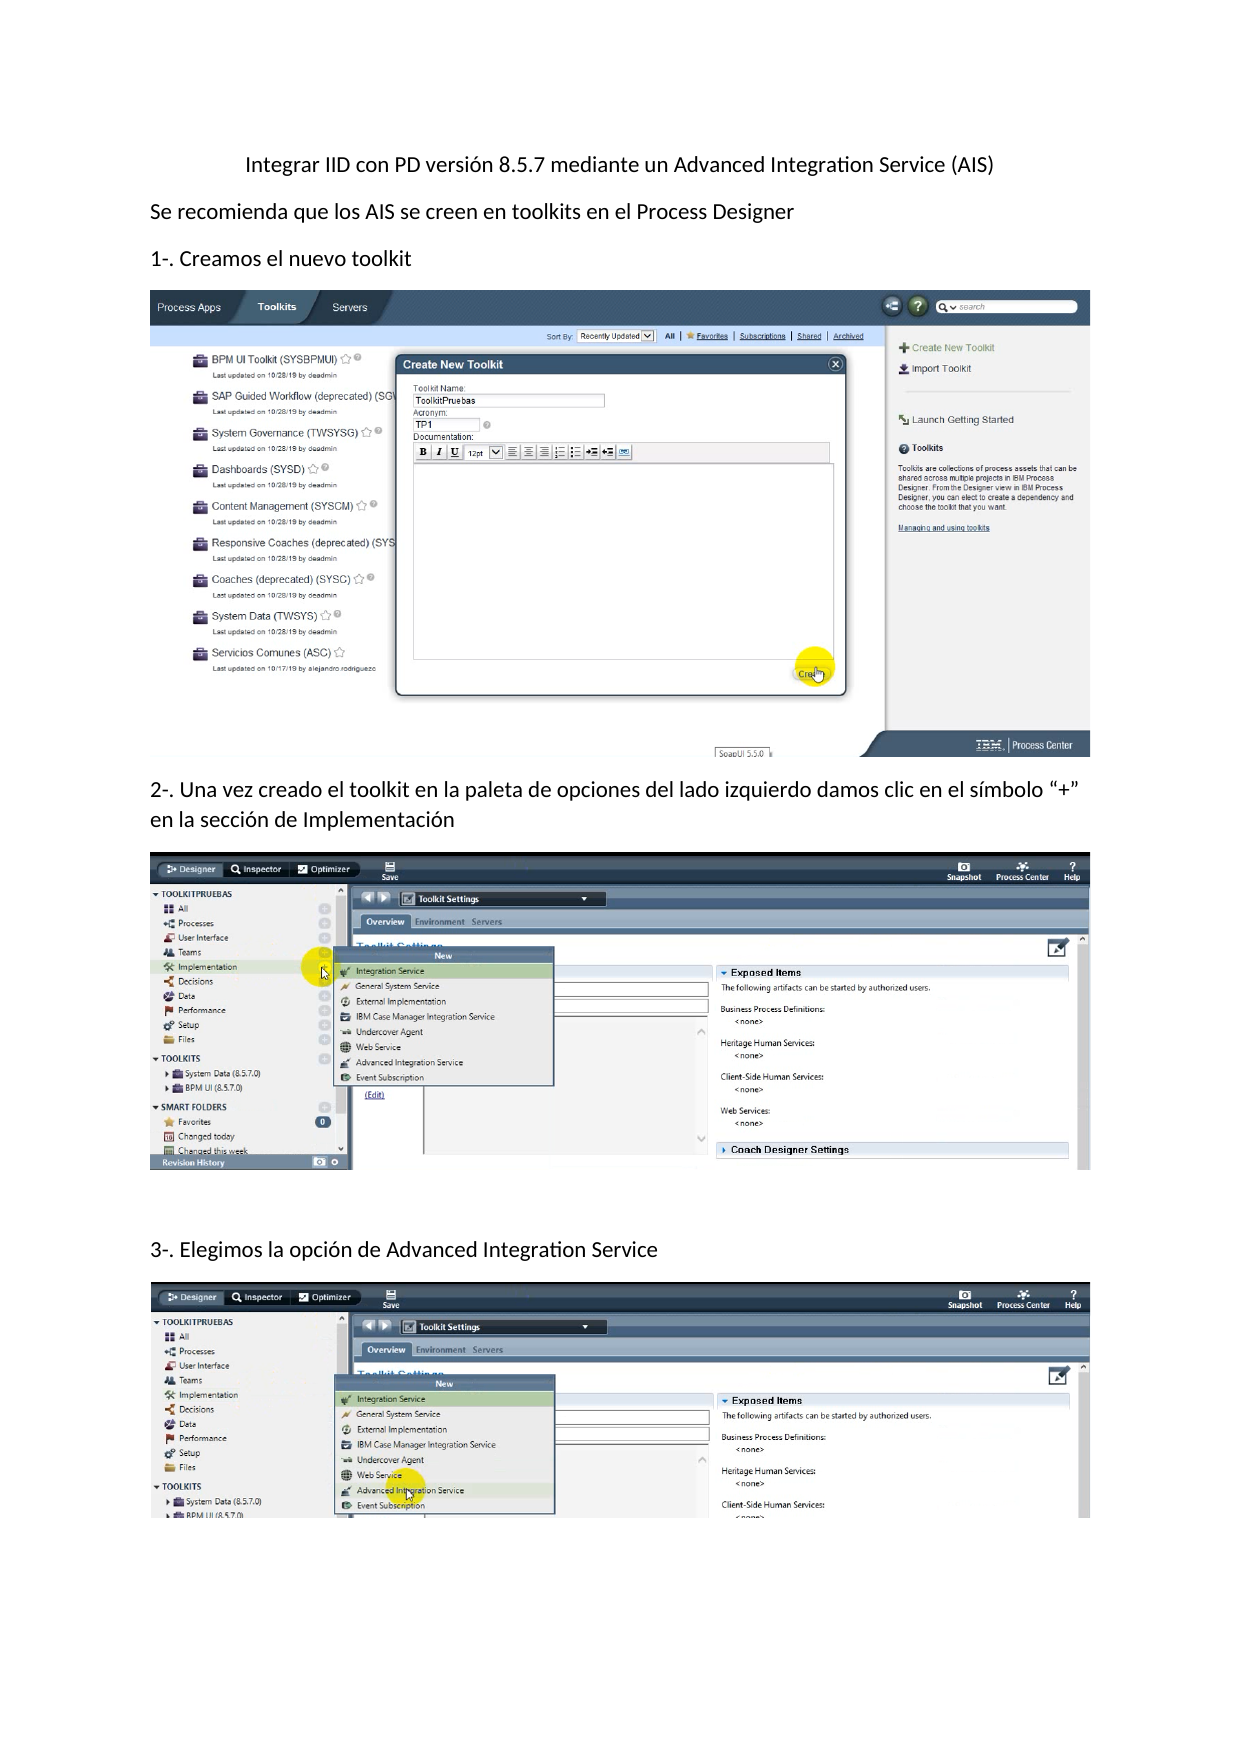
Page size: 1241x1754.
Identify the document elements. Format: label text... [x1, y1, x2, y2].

picture [150, 290, 1091, 757]
text 1-. Creamos el nuevo toolkit [150, 244, 1090, 272]
text Integrar IID con PD versión 8.5.7 mediante un Advanced Integration Service (AIS) [150, 150, 1090, 178]
picture [150, 852, 1091, 1170]
text 2-. Una vez creado el toolkit en la paleta de opciones del lado izquierdo damos clic en el símbolo “+” en la sección de Implementación [150, 775, 1090, 833]
text Se recomienda que los AIS se creen en toolkits en el Process Designer [150, 197, 1090, 225]
picture [151, 1282, 1091, 1518]
text 3-. Elegimos la opción de Advanced Integration Service [150, 1235, 1090, 1263]
